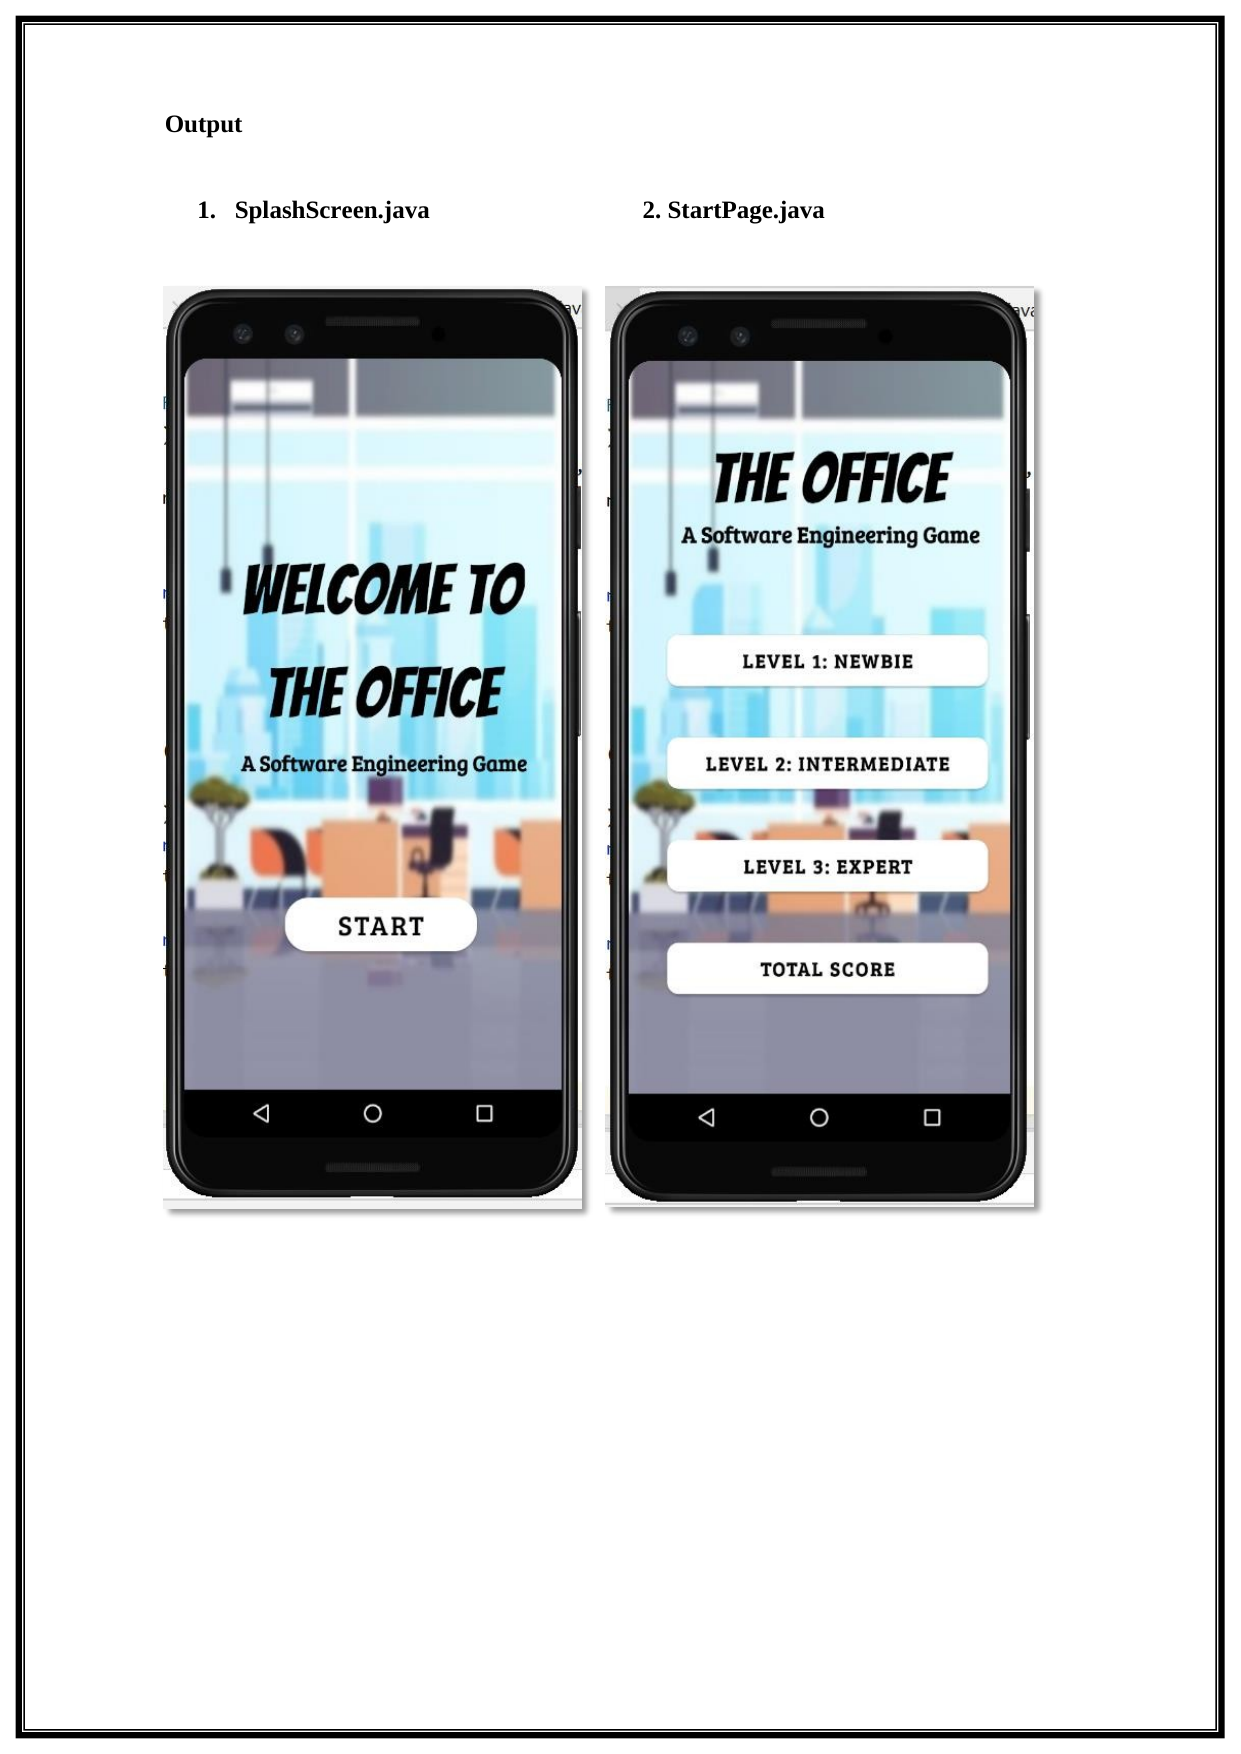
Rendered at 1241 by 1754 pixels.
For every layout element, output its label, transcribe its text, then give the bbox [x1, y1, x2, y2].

picture [604, 285, 1046, 1219]
subtitle Output [164, 109, 1205, 138]
picture [162, 285, 593, 1221]
list SplashScreen.java 2. StartPage.java [197, 195, 1205, 224]
